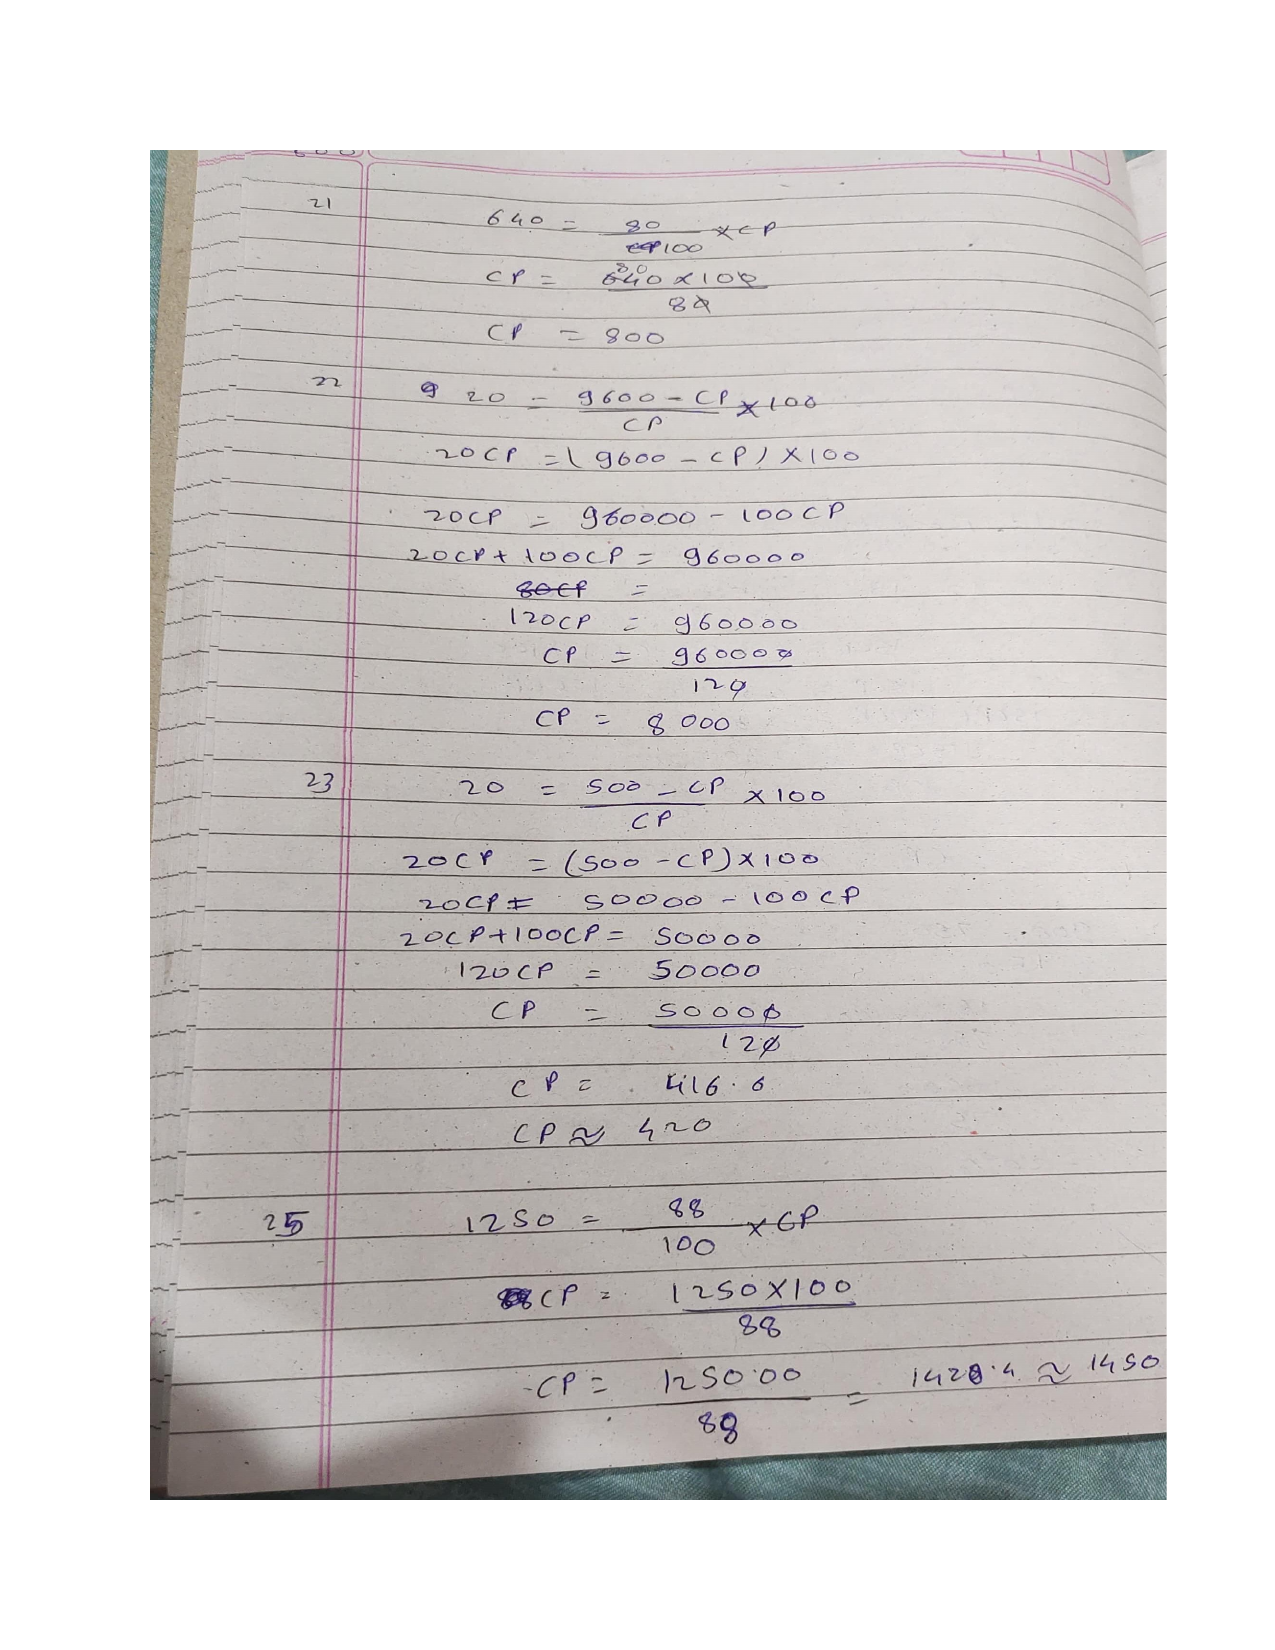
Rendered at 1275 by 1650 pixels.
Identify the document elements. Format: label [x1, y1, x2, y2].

picture [150, 150, 1167, 1500]
